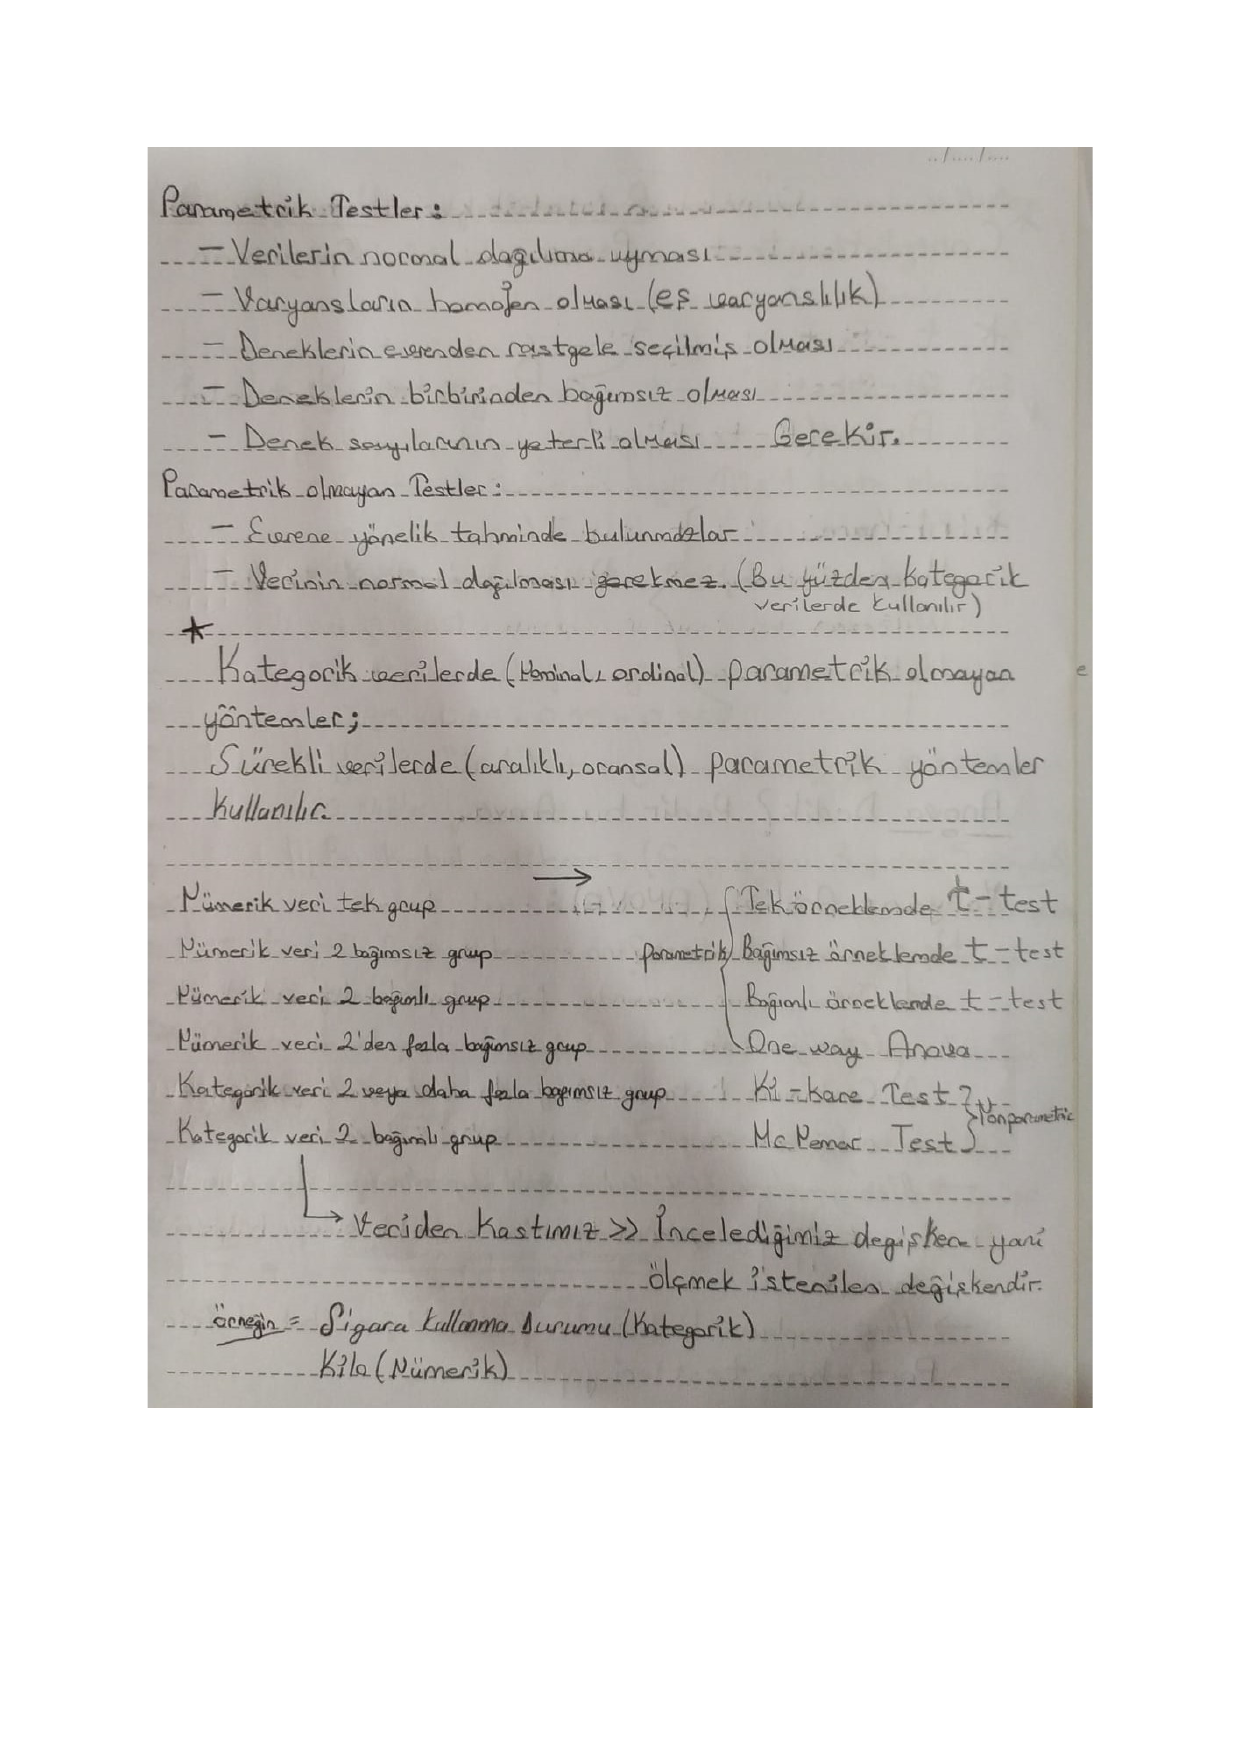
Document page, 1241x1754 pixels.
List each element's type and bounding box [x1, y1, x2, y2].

picture [147, 147, 1093, 1408]
